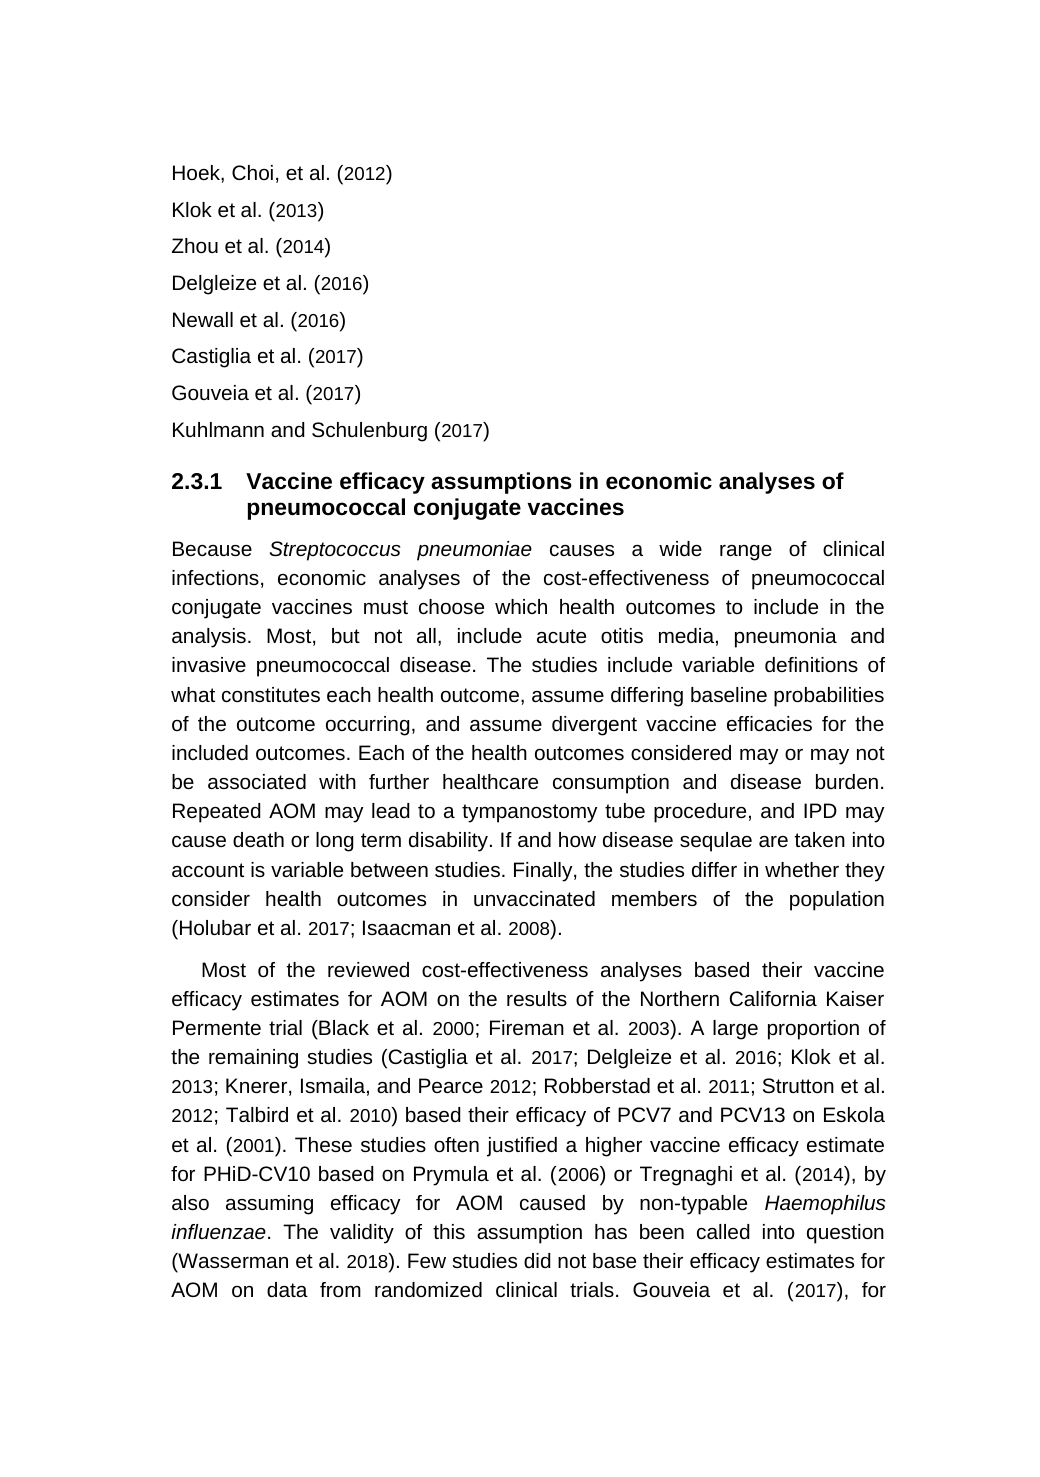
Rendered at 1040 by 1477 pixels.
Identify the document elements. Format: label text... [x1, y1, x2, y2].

table_cell Newall et al. (2016) [160, 300, 1039, 337]
table_cell Castiglia et al. (2017) [160, 337, 1039, 373]
table_cell Hoek, Choi, et al. (2012) [160, 154, 1039, 190]
text Because Streptococcus pneumoniae causes a wide range of clinical infections, economic analyses of the cost-effectiveness of pneumococcal conjugate vaccines must choose which health outcomes to include in the analysis. Most, but not all, include acute otitis media, pneumonia and invasive pneumococcal disease. The studies include variable definitions of what constitutes each health outcome, assume differing baseline probabilities of the outcome occurring, and assume divergent vaccine efficacies for the included outcomes. Each of the health outcomes considered may or may not be associated with further healthcare consumption and disease burden. Repeated AOM may lead to a tympanostomy tube procedure, and IPD may cause death or long term disability. If and how disease sequlae are taken into account is variable between studies. Finally, the studies differ in whether they consider health outcomes in unvaccinated members of the population (Holubar et al. 2017; Isaacman et al. 2008). [171, 533, 886, 941]
table_cell Zhou et al. (2014) [160, 227, 1039, 263]
table_cell Klok et al. (2013) [160, 190, 1039, 227]
table_cell Delgleize et al. (2016) [160, 264, 1039, 300]
table_cell Gouveia et al. (2017) [160, 374, 1039, 410]
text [171, 954, 886, 1304]
table_cell Kuhlmann and Schulenburg (2017) [160, 410, 1039, 447]
subtitle Vaccine efficacy assumptions in economic analyses of pneumococcal conjugate vaccines [171, 468, 886, 520]
